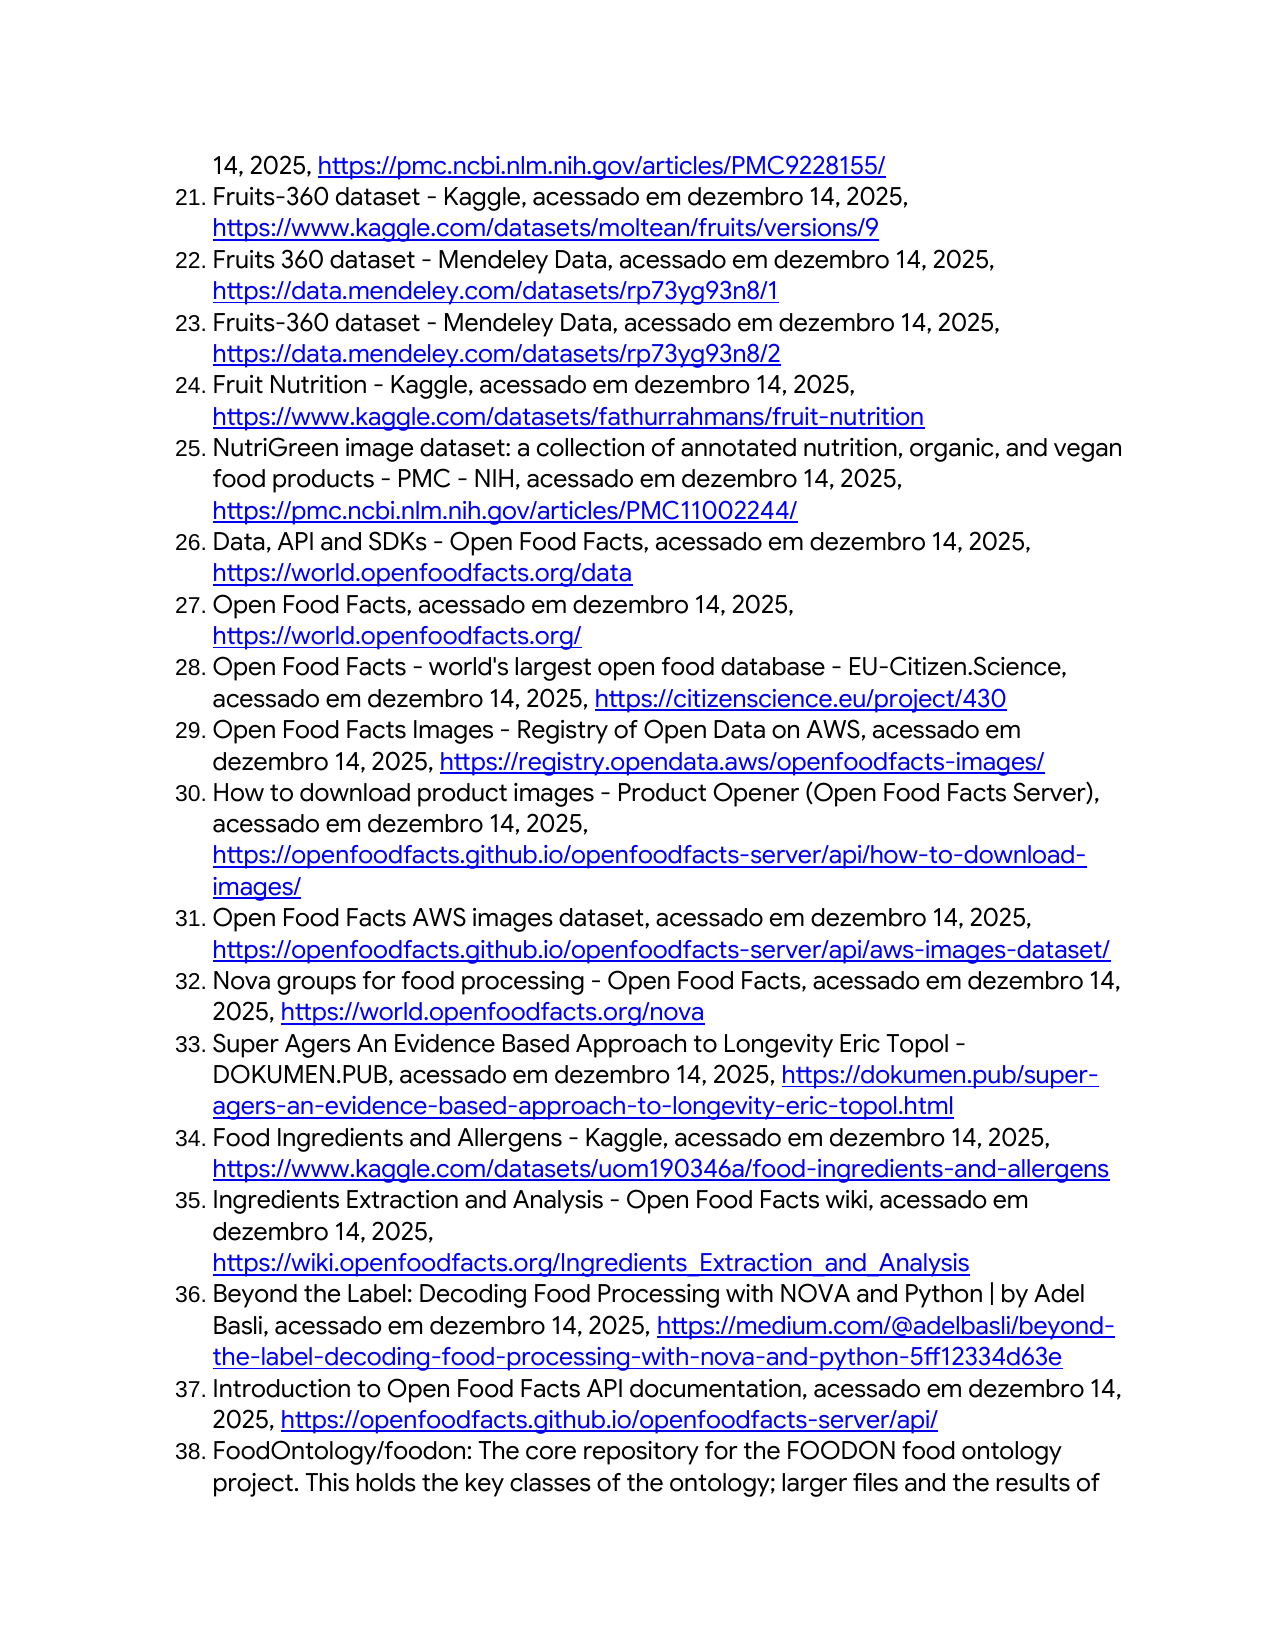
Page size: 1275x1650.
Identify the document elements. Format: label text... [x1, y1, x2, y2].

list Introduction to Open Food Facts API documentation, acessado em dezembro 14, 2025, https://openfoodfacts.github.io/openfoodfacts-server/api/ [175, 1373, 1125, 1436]
list Fruits-360 dataset - Kaggle, acessado em dezembro 14, 2025, https://www.kaggle.com/datasets/moltean/fruits/versions/9 [175, 181, 1125, 244]
list Open Food Facts, acessado em dezembro 14, 2025, https://world.openfoodfacts.org/ [175, 589, 1125, 652]
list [175, 150, 1125, 181]
list Open Food Facts Images - Registry of Open Data on AWS, acessado em dezembro 14, 2025, https://registry.opendata.aws/openfoodfacts-images/ [175, 714, 1125, 777]
list How to download product images - Product Opener (Open Food Facts Server), acessado em dezembro 14, 2025, https://openfoodfacts.github.io/openfoodfacts-server/api/how-to-download-images/ [175, 777, 1125, 902]
list Open Food Facts AWS images dataset, acessado em dezembro 14, 2025, https://openfoodfacts.github.io/openfoodfacts-server/api/aws-images-dataset/ [175, 902, 1125, 965]
list Super Agers An Evidence Based Approach to Longevity Eric Topol - DOKUMEN.PUB, acessado em dezembro 14, 2025, https://dokumen.pub/super-agers-an-evidence-based-approach-to-longevity-eric-topol.html [175, 1028, 1125, 1122]
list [175, 1436, 1125, 1498]
list Beyond the Label: Decoding Food Processing with NOVA and Python | by Adel Basli, acessado em dezembro 14, 2025, https://medium.com/@adelbasli/beyond-the-label-decoding-food-processing-with-nova-and-python-5ff12334d63e [175, 1279, 1125, 1373]
list Fruit Nutrition - Kaggle, acessado em dezembro 14, 2025, https://www.kaggle.com/datasets/fathurrahmans/fruit-nutrition [175, 369, 1125, 432]
list Open Food Facts - world's largest open food database - EU-Citizen.Science, acessado em dezembro 14, 2025, https://citizenscience.eu/project/430 [175, 652, 1125, 714]
list Ingredients Extraction and Analysis - Open Food Facts wiki, acessado em dezembro 14, 2025, https://wiki.openfoodfacts.org/Ingredients_Extraction_and_Analysis [175, 1185, 1125, 1279]
list Data, API and SDKs - Open Food Facts, acessado em dezembro 14, 2025, https://world.openfoodfacts.org/data [175, 526, 1125, 589]
list Food Ingredients and Allergens - Kaggle, acessado em dezembro 14, 2025, https://www.kaggle.com/datasets/uom190346a/food-ingredients-and-allergens [175, 1122, 1125, 1185]
list Fruits 360 dataset - Mendeley Data, acessado em dezembro 14, 2025, https://data.mendeley.com/datasets/rp73yg93n8/1 [175, 244, 1125, 307]
list NutriGreen image dataset: a collection of annotated nutrition, organic, and vegan food products - PMC - NIH, acessado em dezembro 14, 2025, https://pmc.ncbi.nlm.nih.gov/articles/PMC11002244/ [175, 432, 1125, 526]
list Fruits-360 dataset - Mendeley Data, acessado em dezembro 14, 2025, https://data.mendeley.com/datasets/rp73yg93n8/2 [175, 307, 1125, 369]
list Nova groups for food processing - Open Food Facts, acessado em dezembro 14, 2025, https://world.openfoodfacts.org/nova [175, 965, 1125, 1028]
